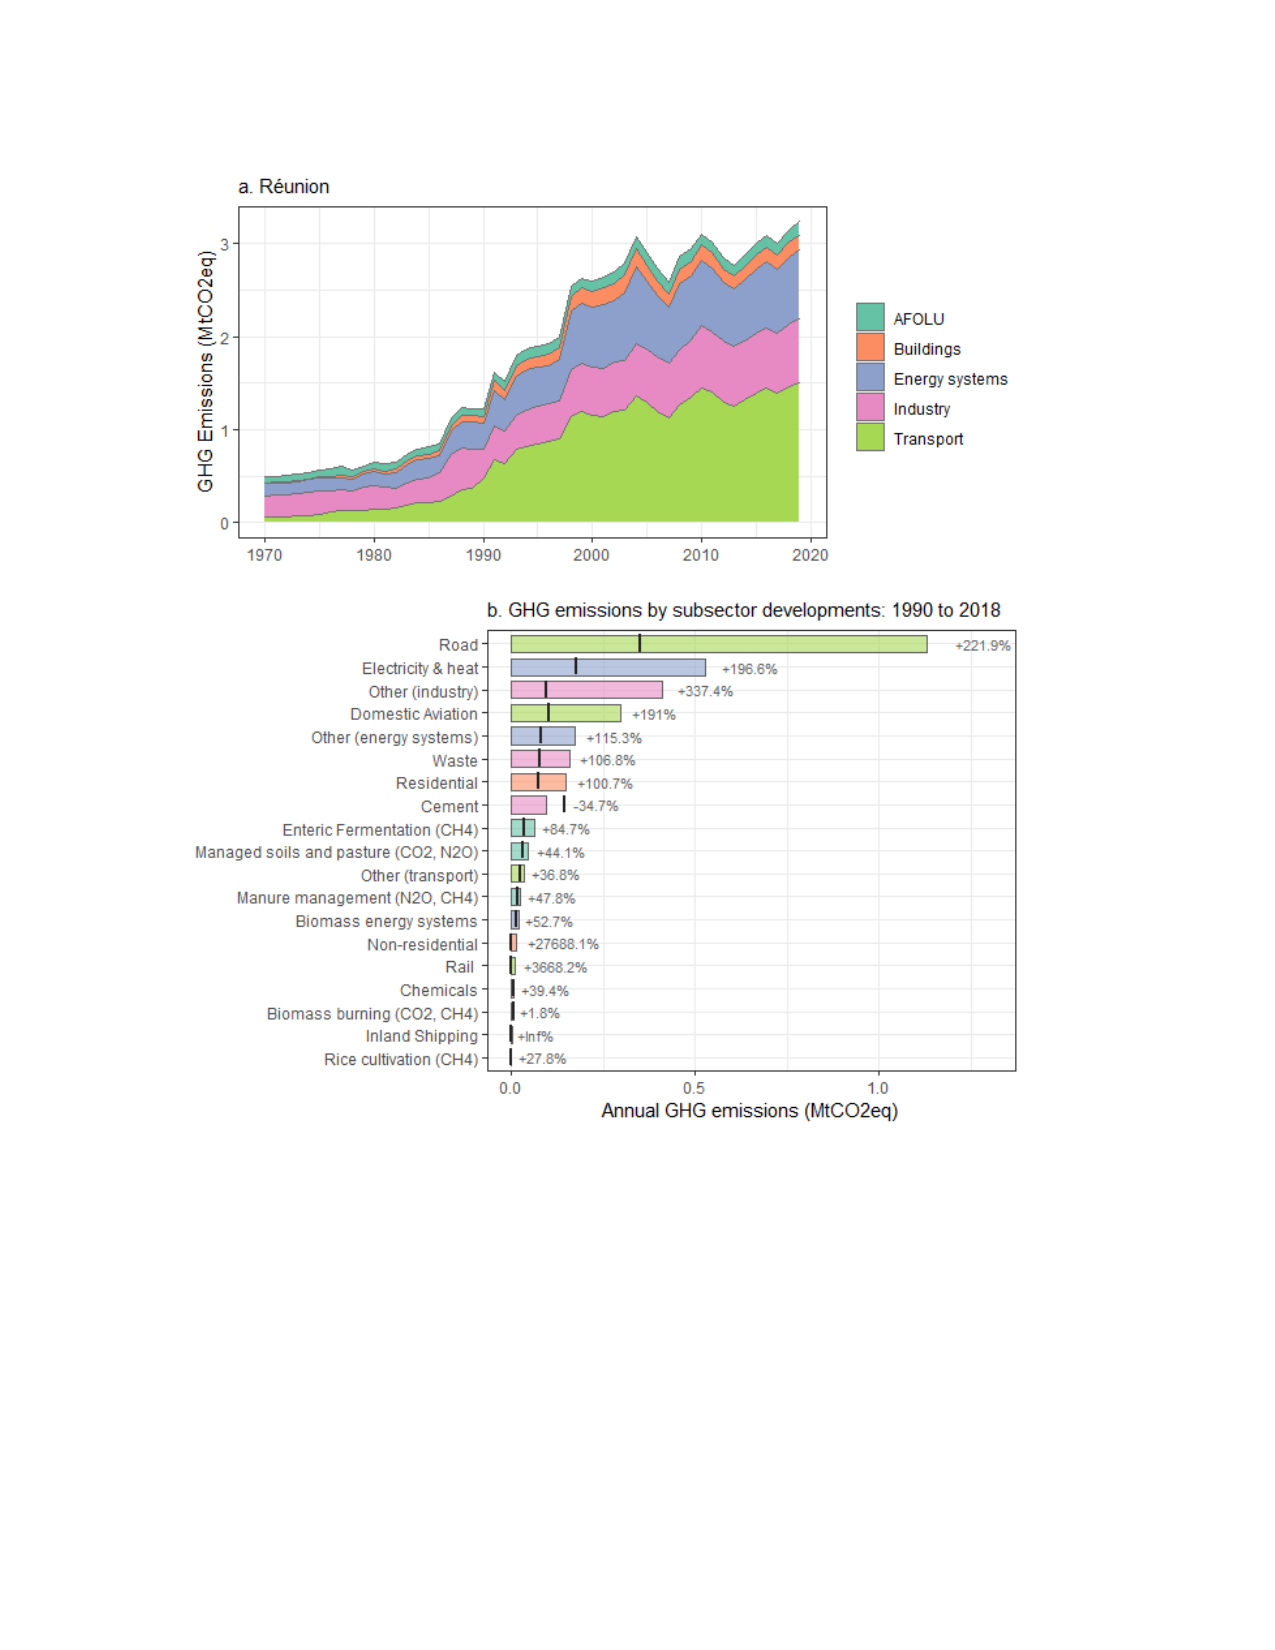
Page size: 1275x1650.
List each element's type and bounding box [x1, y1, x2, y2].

picture [168, 150, 1044, 1150]
